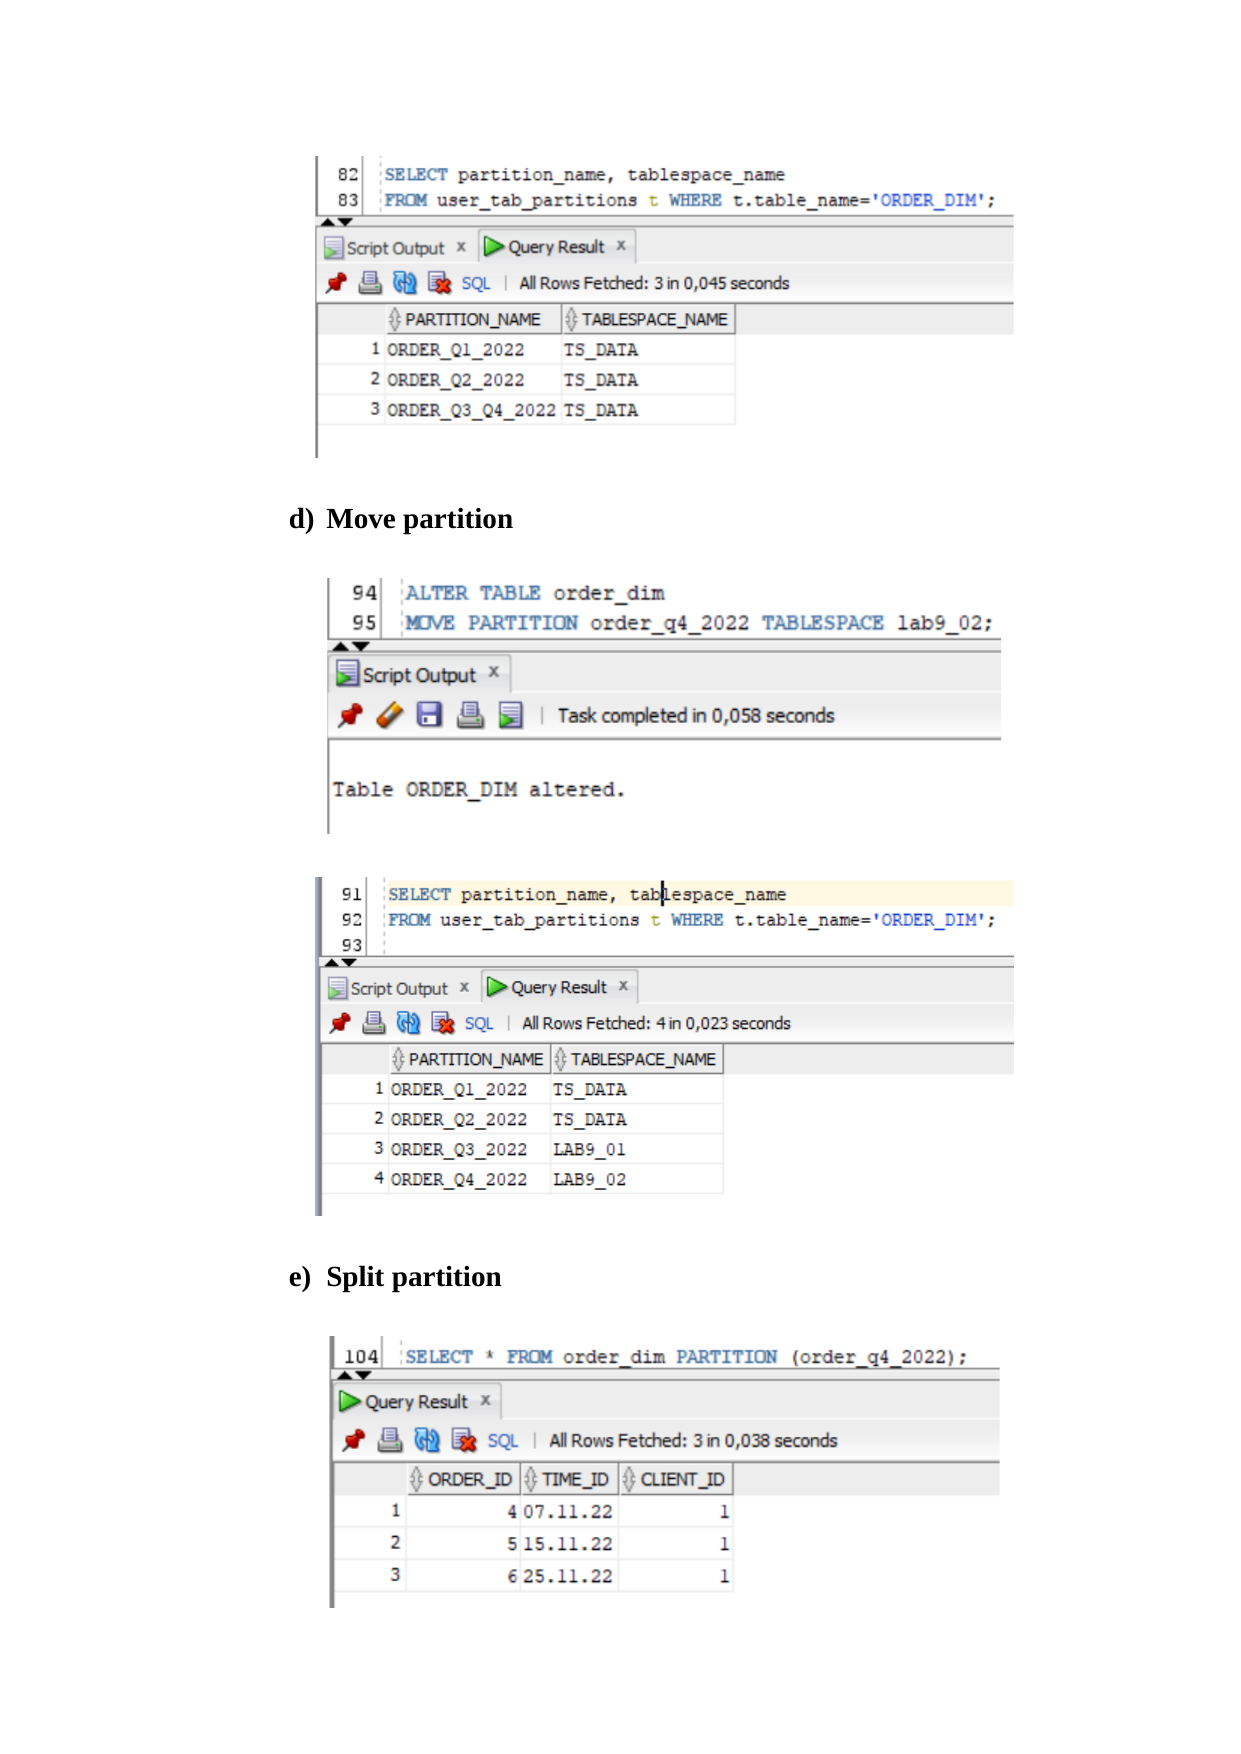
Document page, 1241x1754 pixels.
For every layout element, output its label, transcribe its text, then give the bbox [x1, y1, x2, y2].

list Split partition [288, 1259, 1152, 1293]
picture [329, 1336, 1000, 1608]
picture [315, 156, 1014, 458]
picture [315, 877, 1014, 1216]
list Move partition [288, 501, 1152, 535]
picture [327, 578, 1002, 834]
